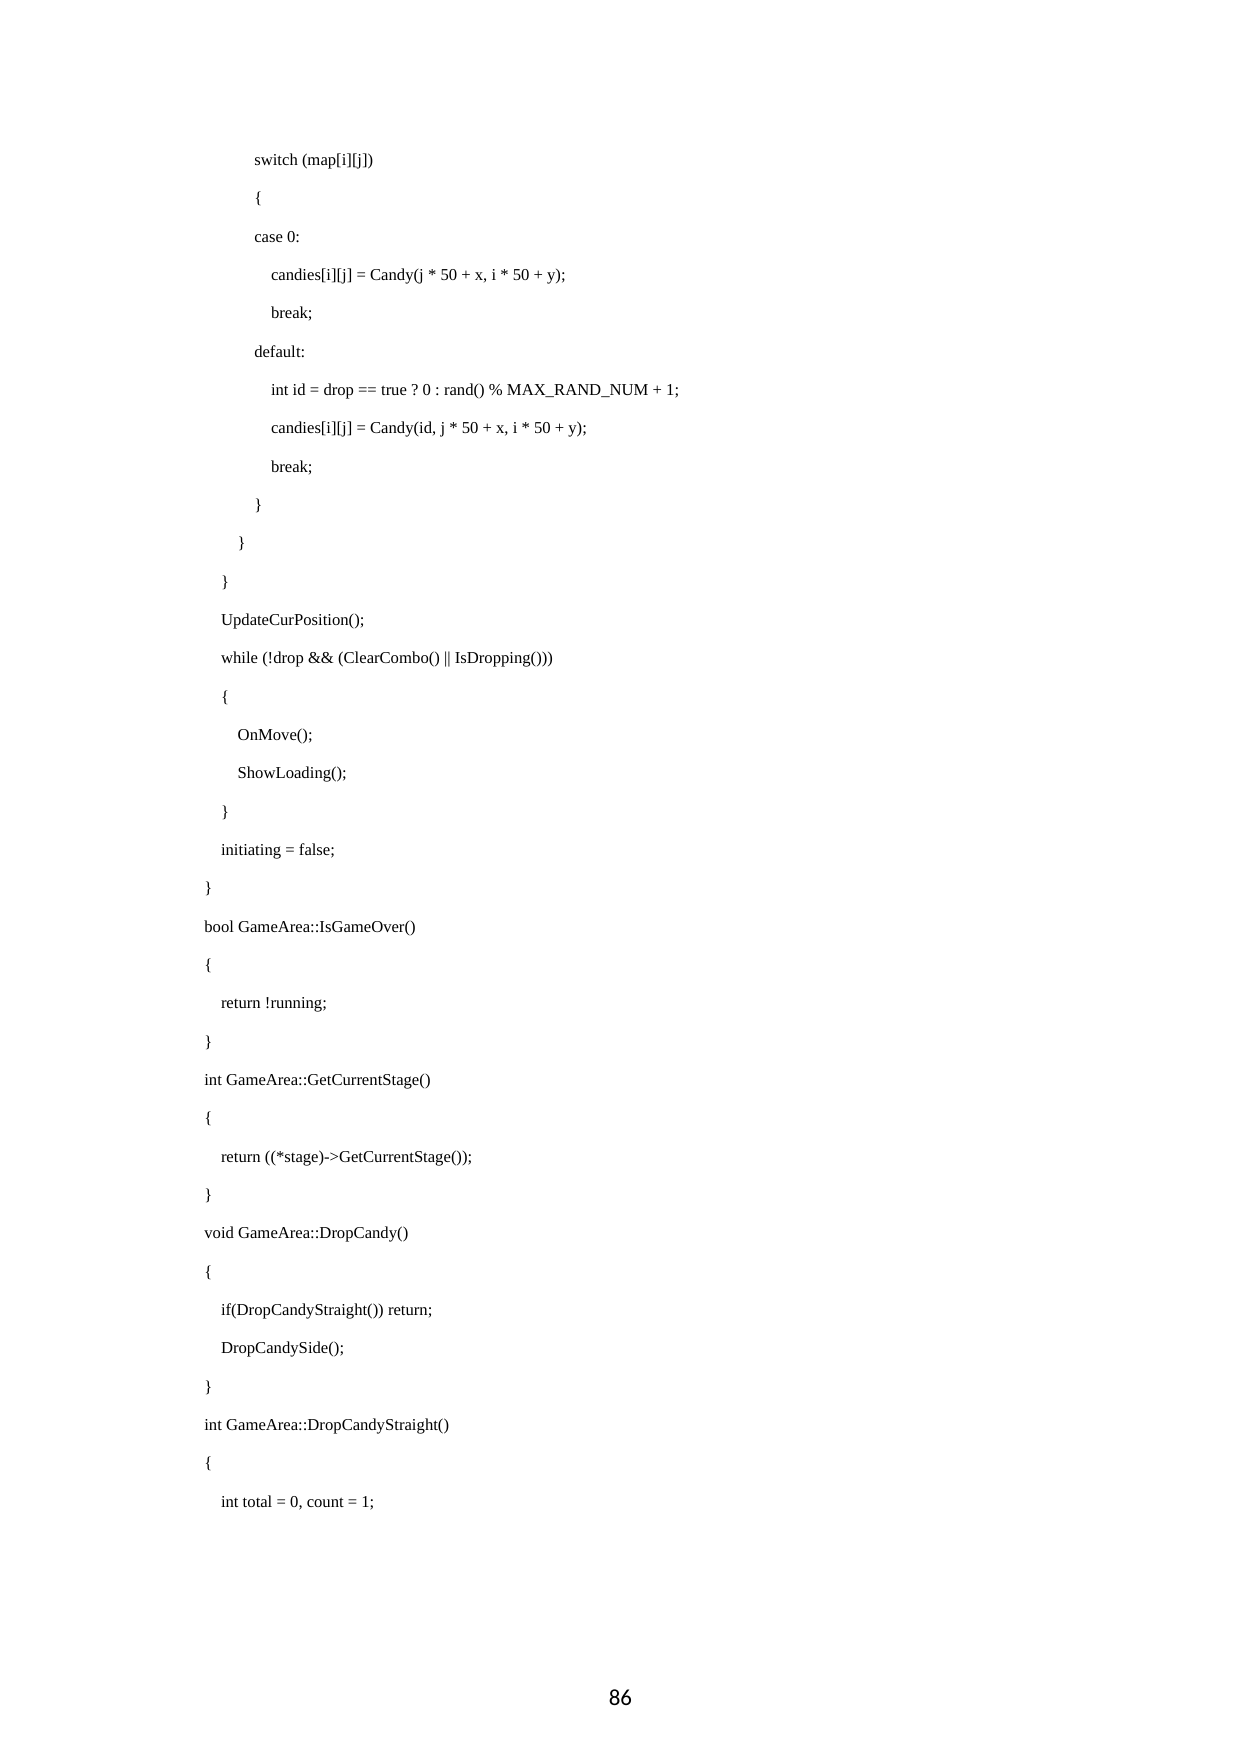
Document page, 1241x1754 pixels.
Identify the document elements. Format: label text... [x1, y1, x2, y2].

list initiating = false; [187, 840, 1053, 859]
list int total = 0, count = 1; [187, 1492, 1053, 1511]
list int id = drop == true ? 0 : rand() % MAX_RAND_NUM + 1; [187, 380, 1053, 399]
list } [187, 802, 1053, 821]
list { [187, 1262, 1053, 1281]
list while (!drop && (ClearCombo() || IsDropping())) [187, 648, 1053, 667]
list OnMove(); [187, 725, 1053, 744]
list } [187, 495, 1053, 514]
list { [187, 1453, 1053, 1472]
list default: [187, 342, 1053, 361]
list int GameArea::GetCurrentStage() [187, 1070, 1053, 1089]
list break; [187, 457, 1053, 476]
list DropCandySide(); [187, 1338, 1053, 1357]
list } [187, 533, 1053, 552]
list { [187, 955, 1053, 974]
list switch (map[i][j]) [187, 150, 1053, 169]
list return ((*stage)->GetCurrentStage()); [187, 1147, 1053, 1166]
list int GameArea::DropCandyStraight() [187, 1415, 1053, 1434]
list case 0: [187, 227, 1053, 246]
list if(DropCandyStraight()) return; [187, 1300, 1053, 1319]
list } [187, 1032, 1053, 1051]
list return !running; [187, 993, 1053, 1012]
list } [187, 1377, 1053, 1396]
list candies[i][j] = Candy(j * 50 + x, i * 50 + y); [187, 265, 1053, 284]
list } [187, 1185, 1053, 1204]
list } [187, 572, 1053, 591]
list break; [187, 303, 1053, 322]
list void GameArea::DropCandy() [187, 1223, 1053, 1242]
list UpdateCurPosition(); [187, 610, 1053, 629]
list ShowLoading(); [187, 763, 1053, 782]
list } [187, 878, 1053, 897]
list { [187, 188, 1053, 207]
list { [187, 1108, 1053, 1127]
list candies[i][j] = Candy(id, j * 50 + x, i * 50 + y); [187, 418, 1053, 437]
list bool GameArea::IsGameOver() [187, 917, 1053, 936]
list { [187, 687, 1053, 706]
